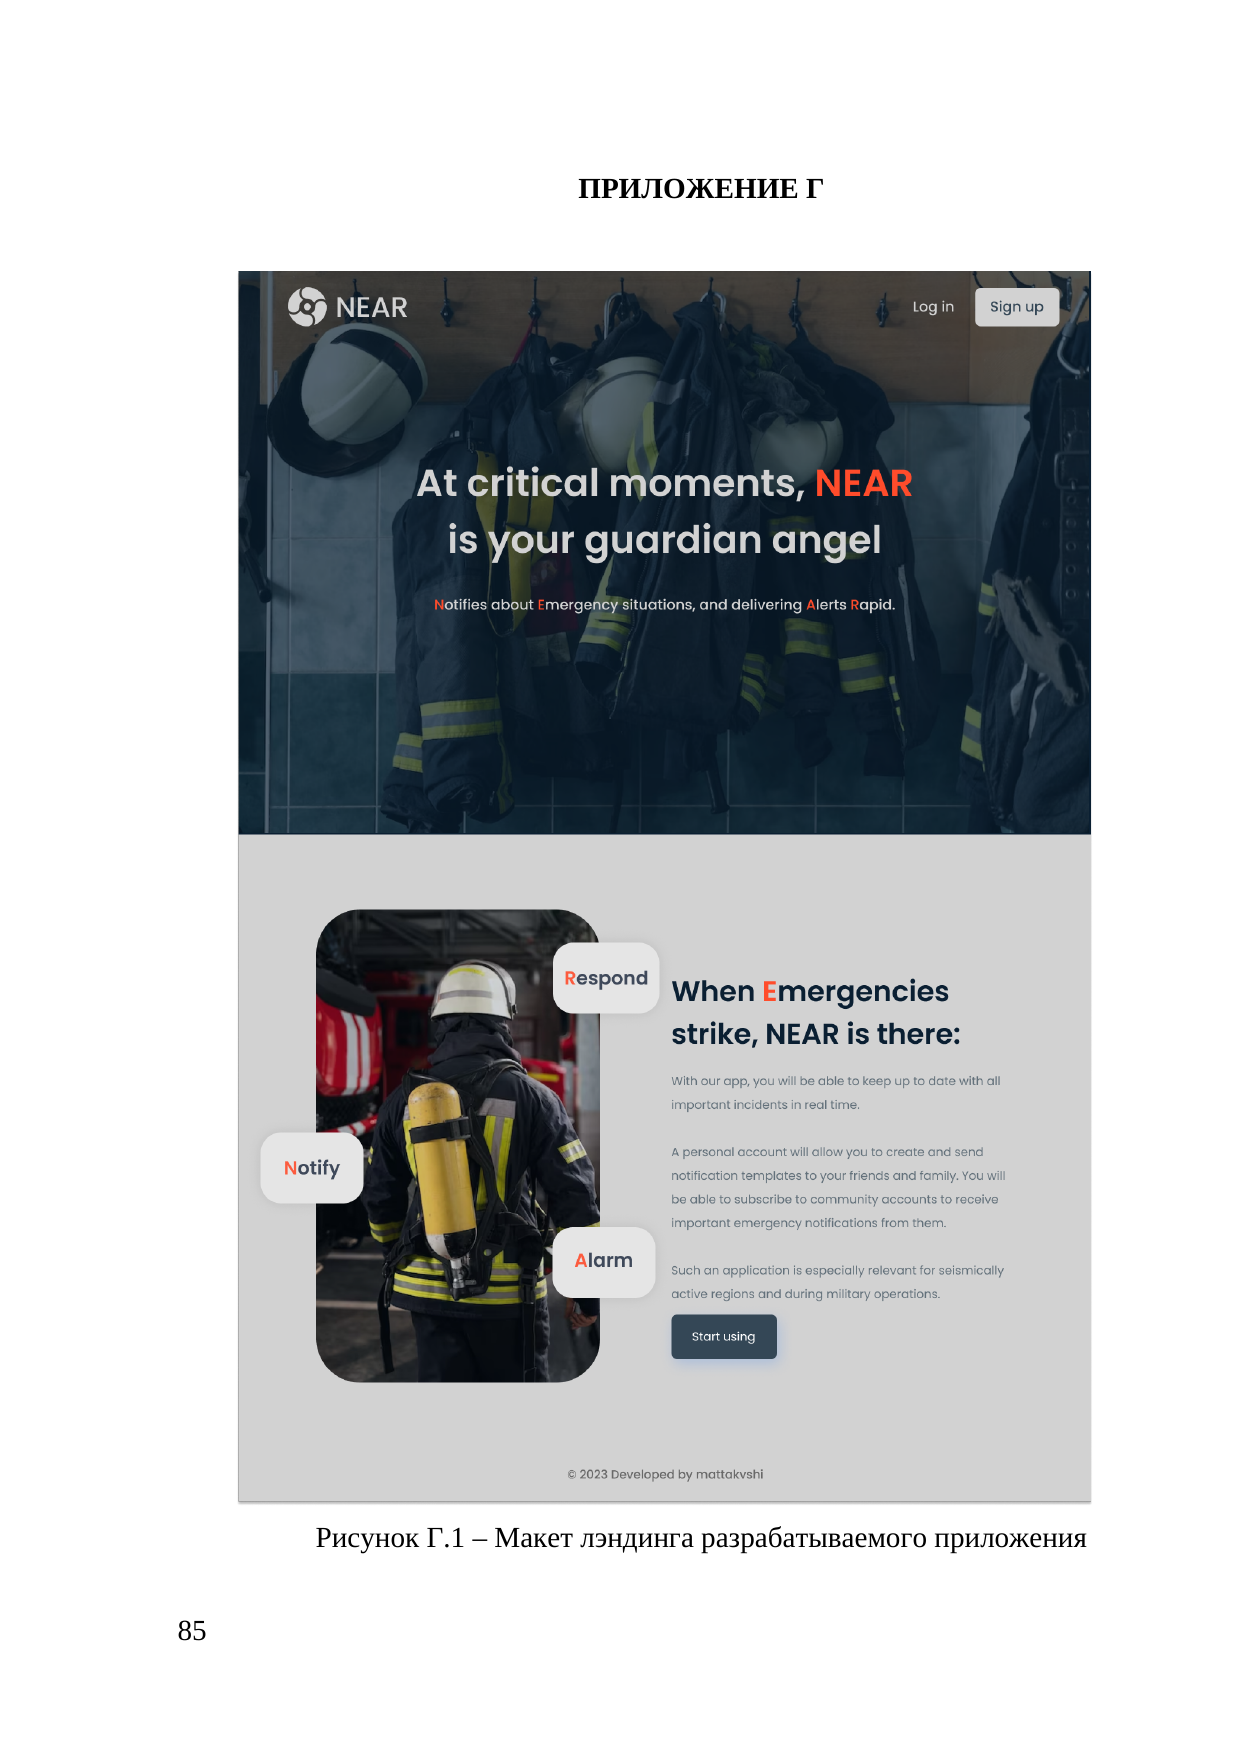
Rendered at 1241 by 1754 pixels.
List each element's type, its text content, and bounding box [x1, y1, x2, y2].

text ПРИЛОЖЕНИЕ Г [177, 171, 1152, 204]
picture [236, 271, 1093, 1506]
text Рисунок Г.1 – Макет лэндинга разрабатываемого приложения [177, 1520, 1152, 1553]
